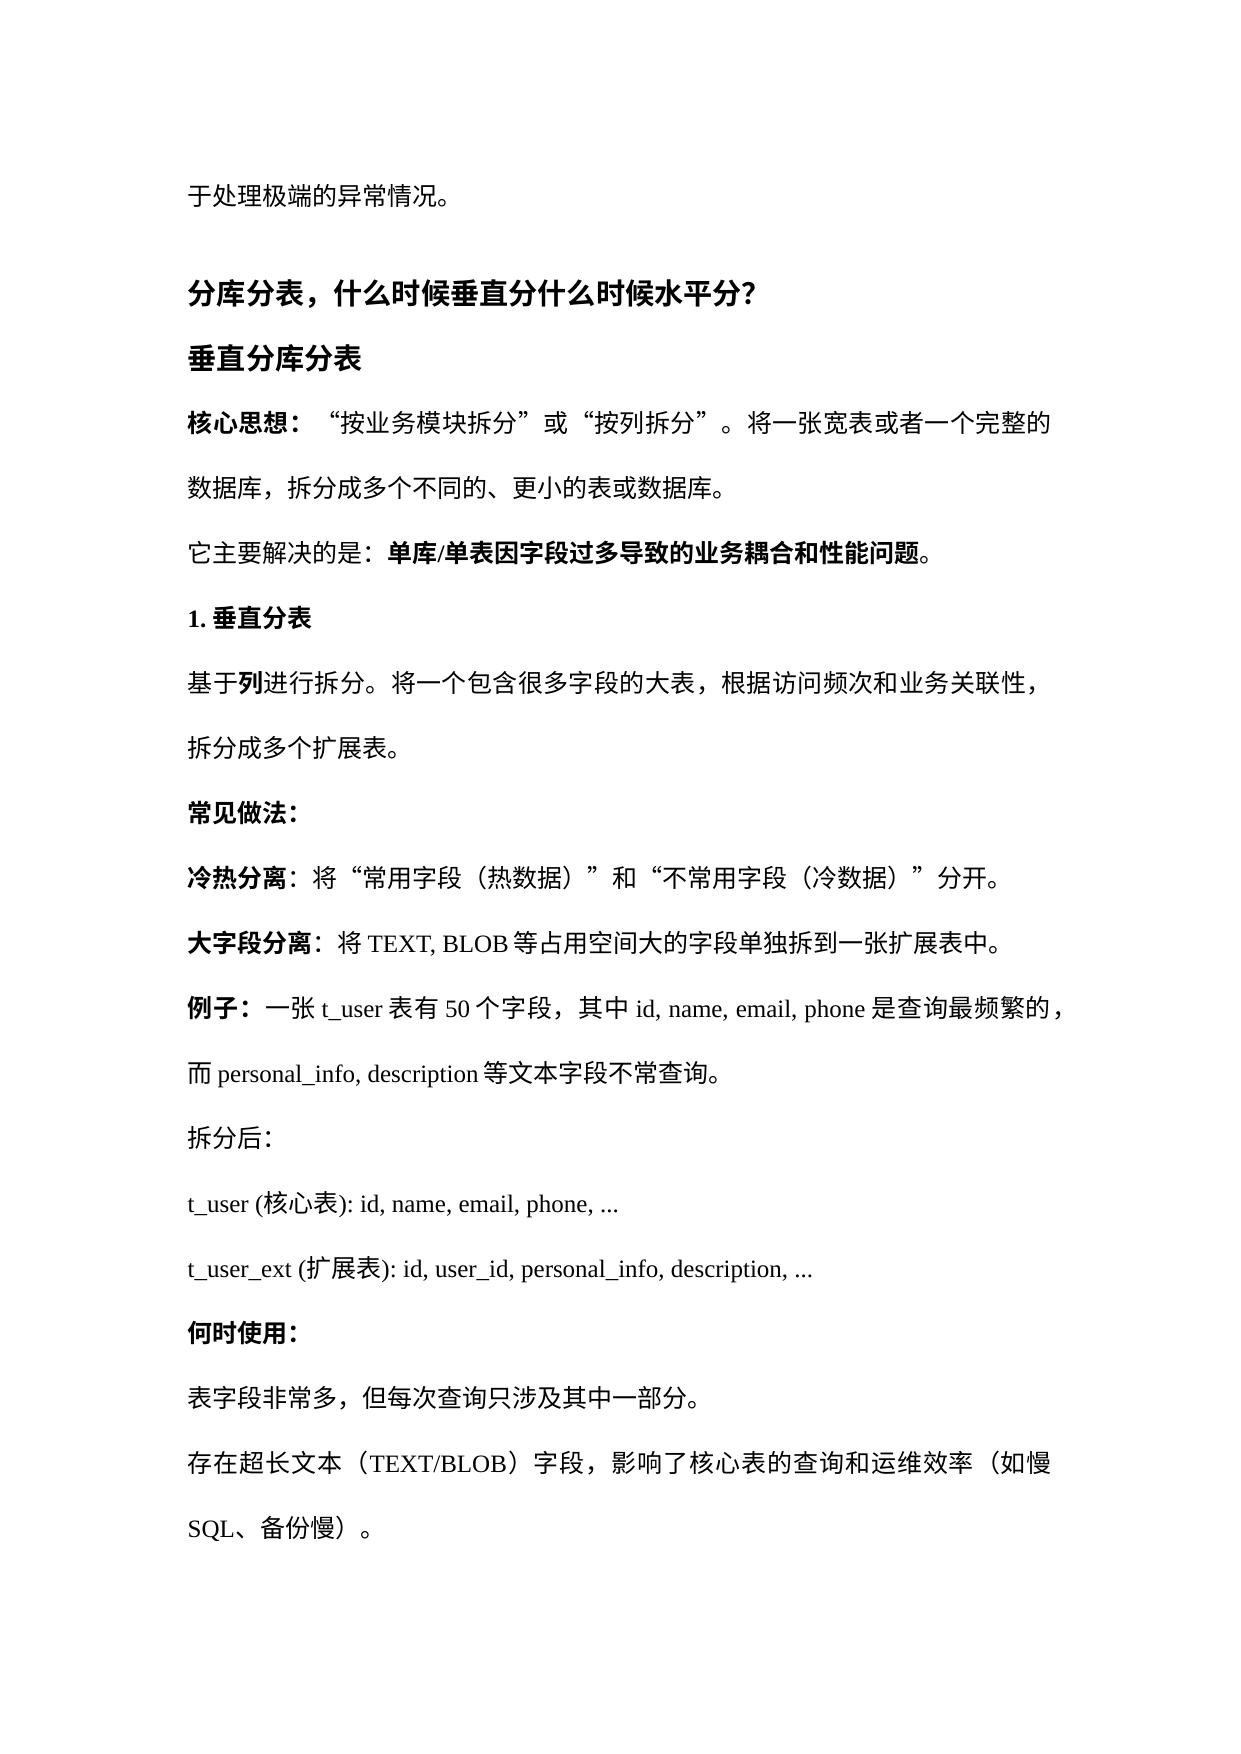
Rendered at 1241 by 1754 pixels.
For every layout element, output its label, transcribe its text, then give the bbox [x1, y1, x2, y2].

text t_user_ext (扩展表): id, user_id, personal_info, description, ... [187, 1234, 1053, 1299]
text t_user (核心表): id, name, email, phone, ... [187, 1169, 1053, 1234]
text 冷热分离：将“常用字段（热数据）”和“不常用字段（冷数据）”分开。 [187, 844, 1053, 909]
text 表字段非常多，但每次查询只涉及其中一部分。 [187, 1364, 1053, 1429]
text 存在超长文本（TEXT/BLOB）字段，影响了核心表的查询和运维效率（如慢SQL、备份慢）。 [187, 1429, 1053, 1559]
text 何时使用： [187, 1299, 1053, 1364]
text 基于列进行拆分。将一个包含很多字段的大表，根据访问频次和业务关联性，拆分成多个扩展表。 [187, 649, 1053, 779]
subtitle 垂直分库分表 [187, 324, 1053, 389]
text 核心思想：“按业务模块拆分”或“按列拆分”。将一张宽表或者一个完整的数据库，拆分成多个不同的、更小的表或数据库。 [187, 389, 1053, 519]
text 它主要解决的是：单库/单表因字段过多导致的业务耦合和性能问题。 [187, 519, 1053, 584]
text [187, 162, 1053, 227]
text 1. 垂直分表 [187, 584, 1053, 649]
text 拆分后： [187, 1104, 1053, 1169]
text 大字段分离：将TEXT, BLOB等占用空间大的字段单独拆到一张扩展表中。 [187, 909, 1053, 974]
text 常见做法： [187, 779, 1053, 844]
text 例子：一张t_user表有50个字段，其中id, name, email, phone是查询最频繁的，而personal_info, description等文本字段不常查询。 [187, 974, 1053, 1104]
subtitle 分库分表，什么时候垂直分什么时候水平分？ [187, 259, 1053, 324]
